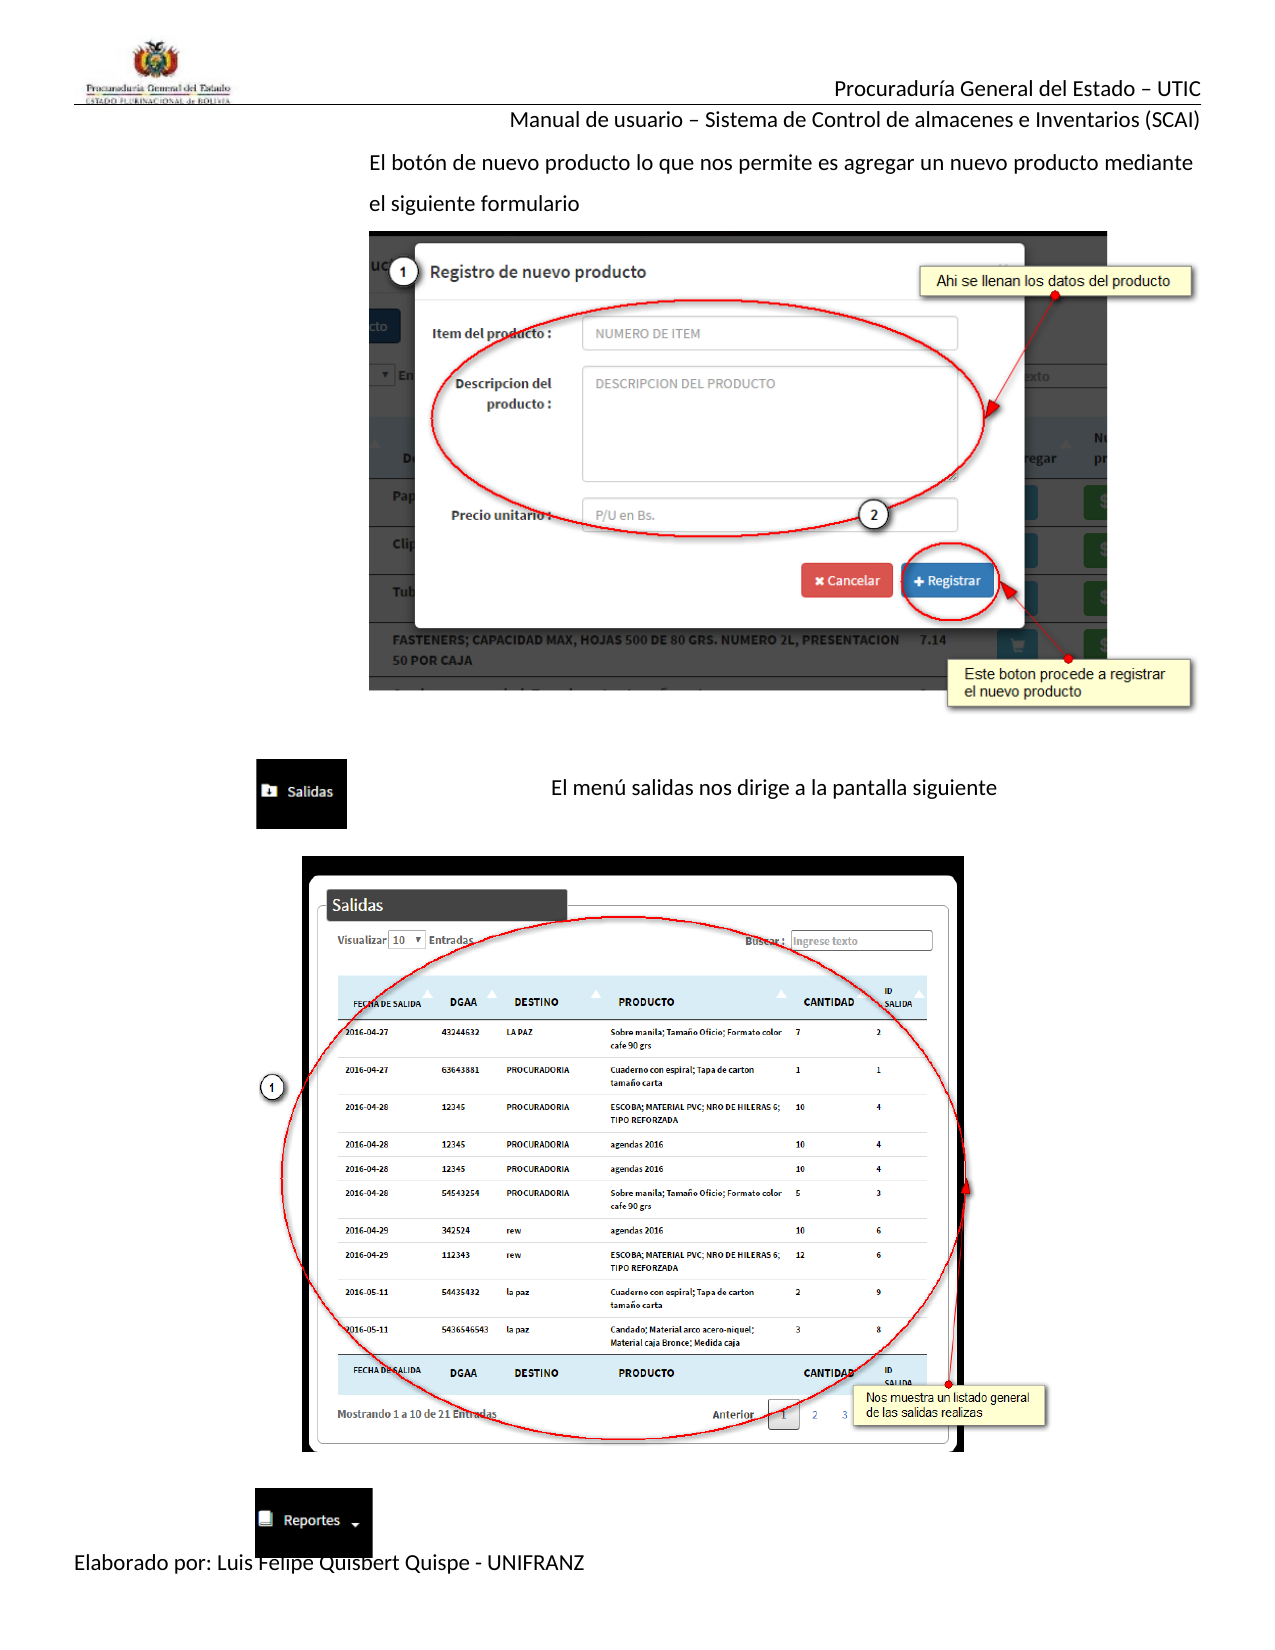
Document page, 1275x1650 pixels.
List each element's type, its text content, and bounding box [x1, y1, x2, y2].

list El botón de nuevo producto lo que nos permite es agregar un nuevo producto mediante el siguiente formulario [369, 148, 1196, 218]
list El menú salidas nos dirige a la pantalla siguiente [347, 773, 1113, 801]
picture [369, 231, 1202, 717]
picture [255, 1488, 373, 1558]
picture [256, 759, 347, 829]
picture [259, 856, 1053, 1452]
picture [73, 4, 245, 147]
